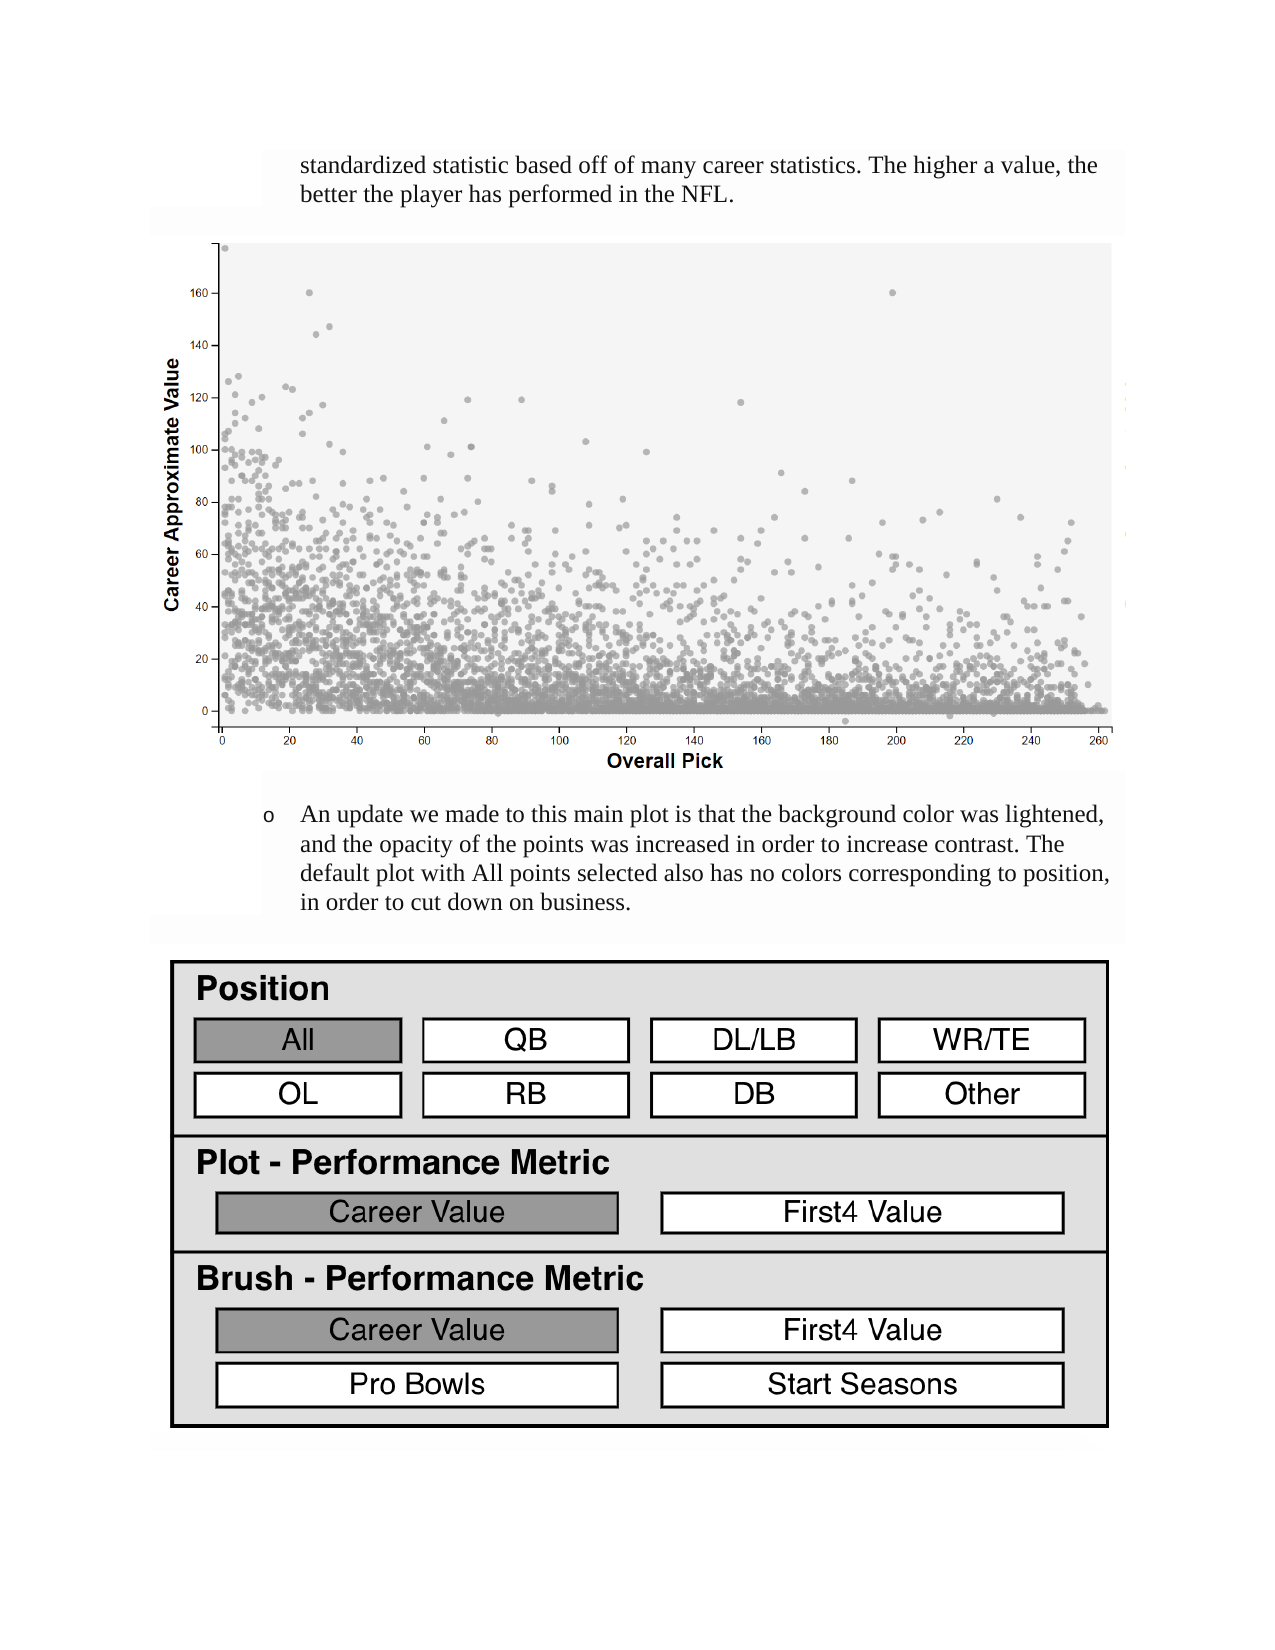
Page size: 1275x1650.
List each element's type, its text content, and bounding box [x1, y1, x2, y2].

picture [150, 944, 1125, 1450]
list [262, 150, 1125, 207]
list An update we made to this main plot is that the background color was lightened, and the opacity of the points was increased in order to increase contrast. The default plot with All points selected also has no colors corresponding to position, in order to cut down on business. [262, 799, 1125, 915]
picture [150, 236, 1125, 771]
